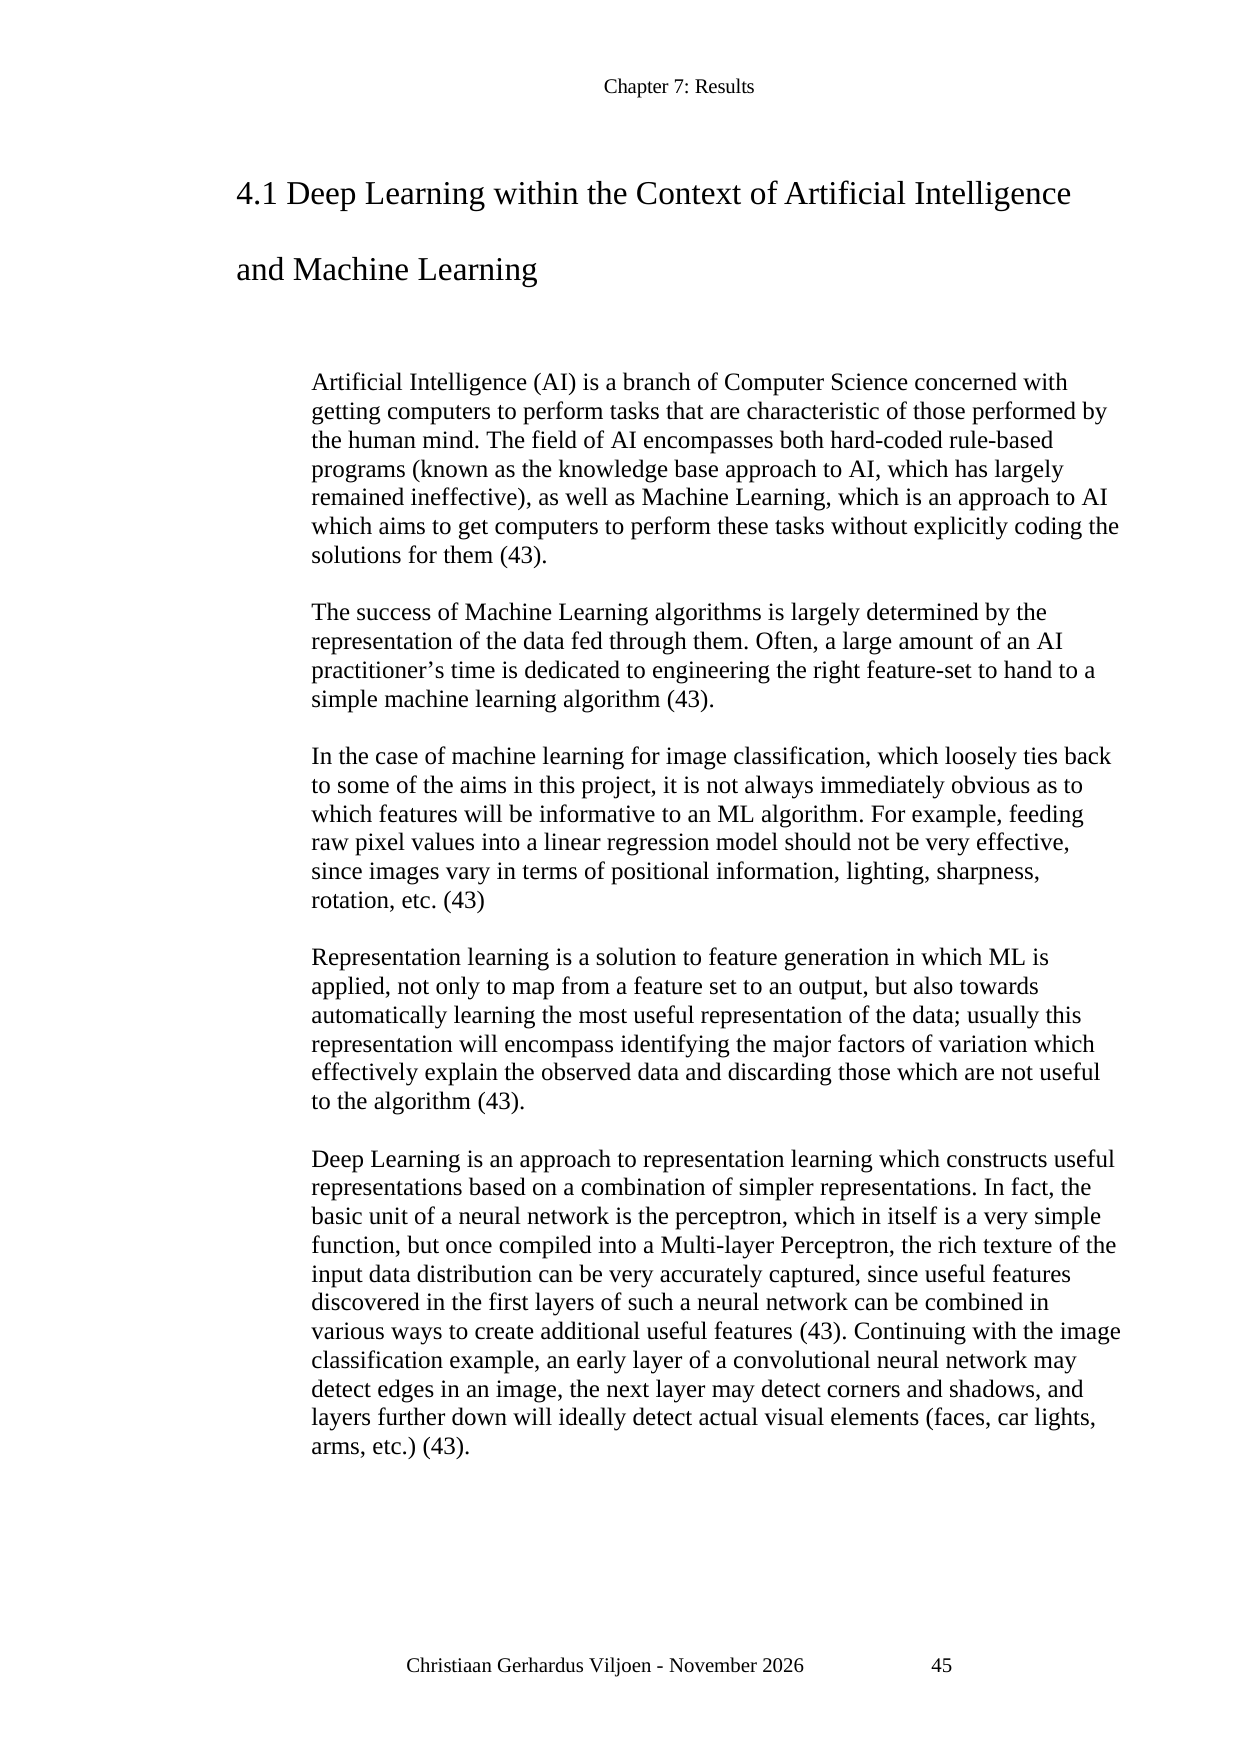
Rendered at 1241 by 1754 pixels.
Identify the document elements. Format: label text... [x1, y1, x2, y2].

text Artificial Intelligence (AI) is a branch of Computer Science concerned with getting computers to perform tasks that are characteristic of those performed by the human mind. The field of AI encompasses both hard-coded rule-based programs (known as the knowledge base approach to AI, which has largely remained ineffective), as well as Machine Learning, which is an approach to AI which aims to get computers to perform these tasks without explicitly coding the solutions for them . [311, 367, 1122, 569]
text The success of Machine Learning algorithms is largely determined by the representation of the data fed through them. Often, a large amount of an AI practitioner’s time is dedicated to engineering the right feature-set to hand to a simple machine learning algorithm . [311, 597, 1122, 712]
text Deep Learning is an approach to representation learning which constructs useful representations based on a combination of simpler representations. In fact, the basic unit of a neural network is the perceptron, which in itself is a very simple function, but once compiled into a Multi-layer Perceptron, the rich texture of the input data distribution can be very accurately captured, since useful features discovered in the first layers of such a neural network can be combined in various ways to create additional useful features . Continuing with the image classification example, an early layer of a convolutional neural network may detect edges in an image, the next layer may detect corners and shadows, and layers further down will ideally detect actual visual elements (faces, car lights, arms, etc.) . [311, 1144, 1122, 1460]
text In the case of machine learning for image classification, which loosely ties back to some of the aims in this project, it is not always immediately obvious as to which features will be informative to an ML algorithm. For example, feeding raw pixel values into a linear regression model should not be very effective, since images vary in terms of positional information, lighting, sharpness, rotation, etc. [311, 741, 1122, 914]
subtitle Deep Learning within the Context of Artificial Intelligence and Machine Learning [236, 173, 1122, 288]
text Representation learning is a solution to feature generation in which ML is applied, not only to map from a feature set to an output, but also towards automatically learning the most useful representation of the data; usually this representation will encompass identifying the major factors of variation which effectively explain the observed data and discarding those which are not useful to the algorithm . [311, 942, 1122, 1115]
